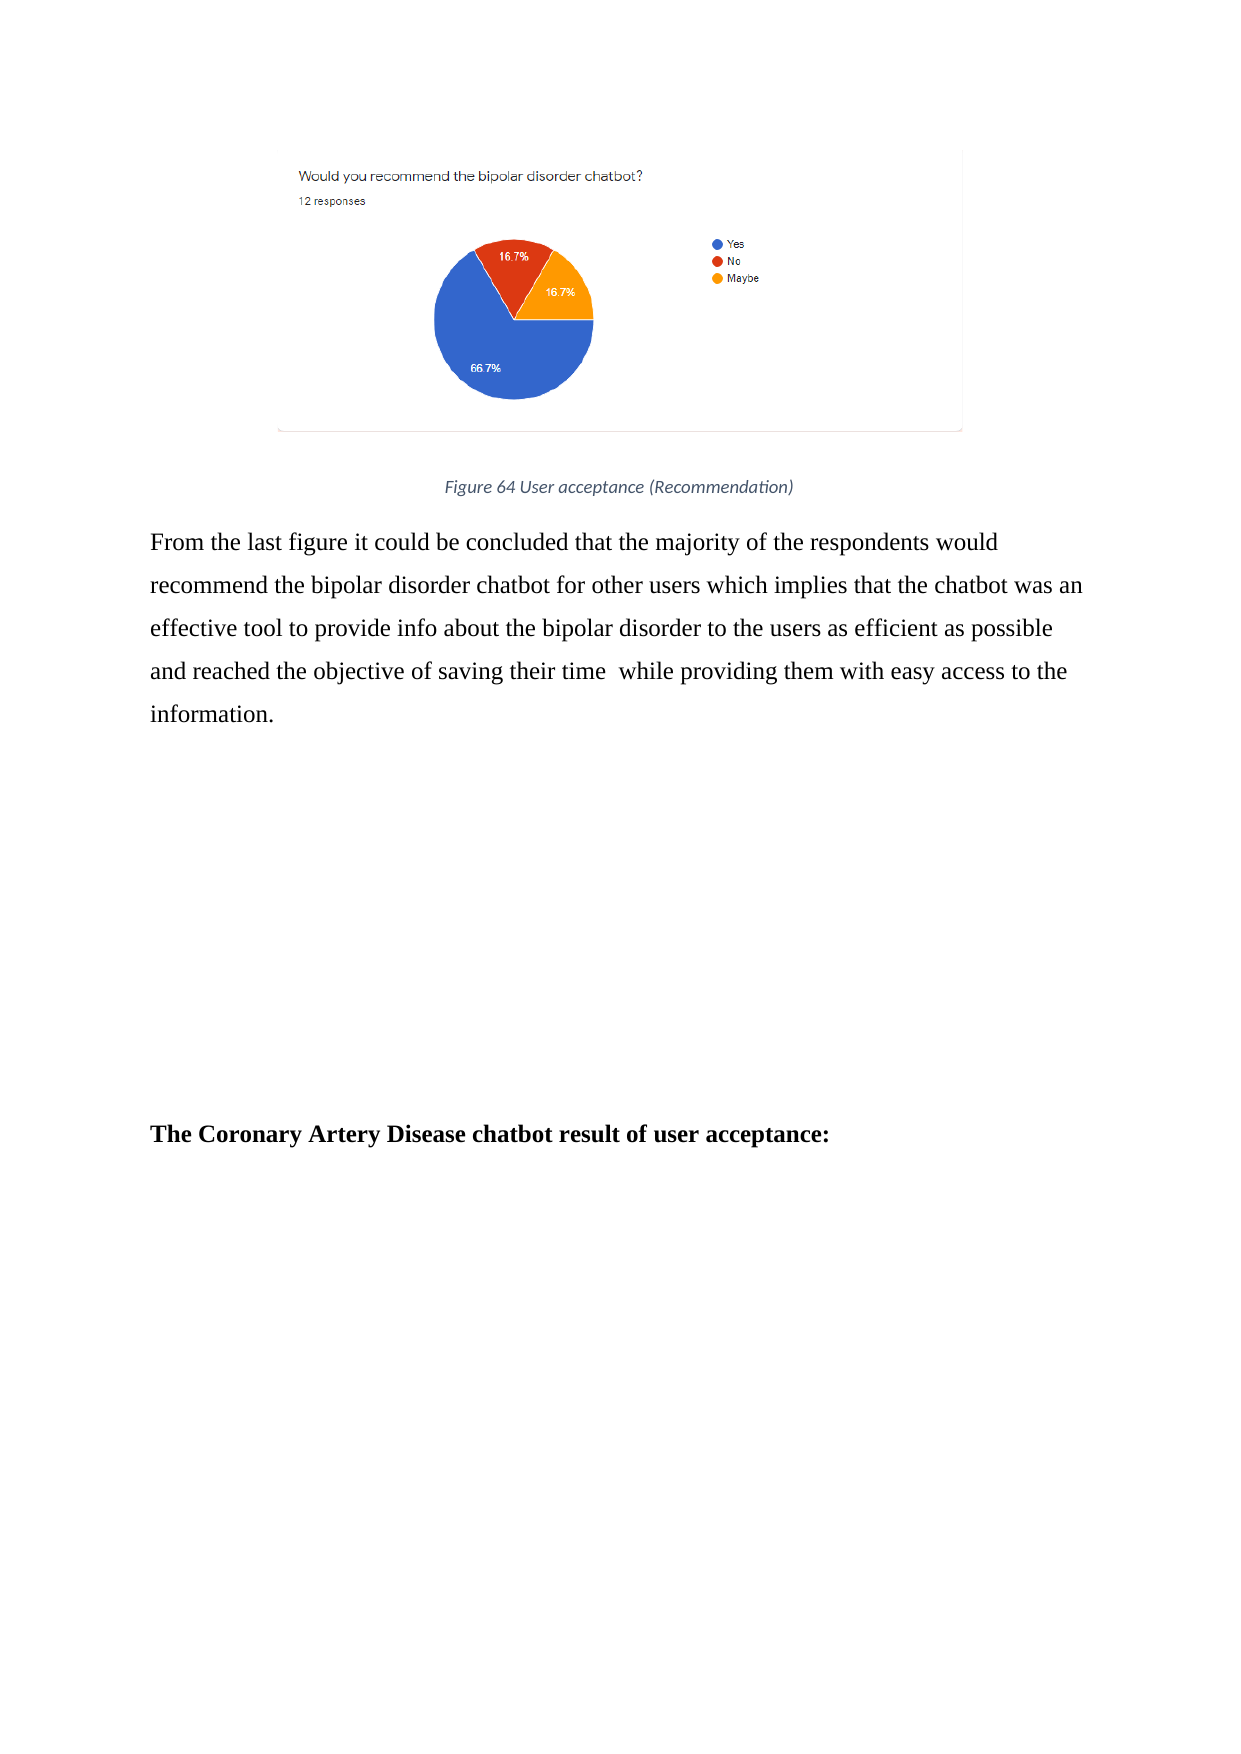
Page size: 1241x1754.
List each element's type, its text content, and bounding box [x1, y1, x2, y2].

picture [277, 150, 963, 432]
text The Coronary Artery Disease chatbot result of user acceptance: [150, 1119, 1090, 1148]
text From the last figure it could be concluded that the majority of the respondents would recommend the bipolar disorder chatbot for other users which implies that the chatbot was an effective tool to provide info about the bipolar disorder to the users as efficient as possible and reached the objective of saving their time while providing them with easy access to the information. [150, 527, 1090, 728]
